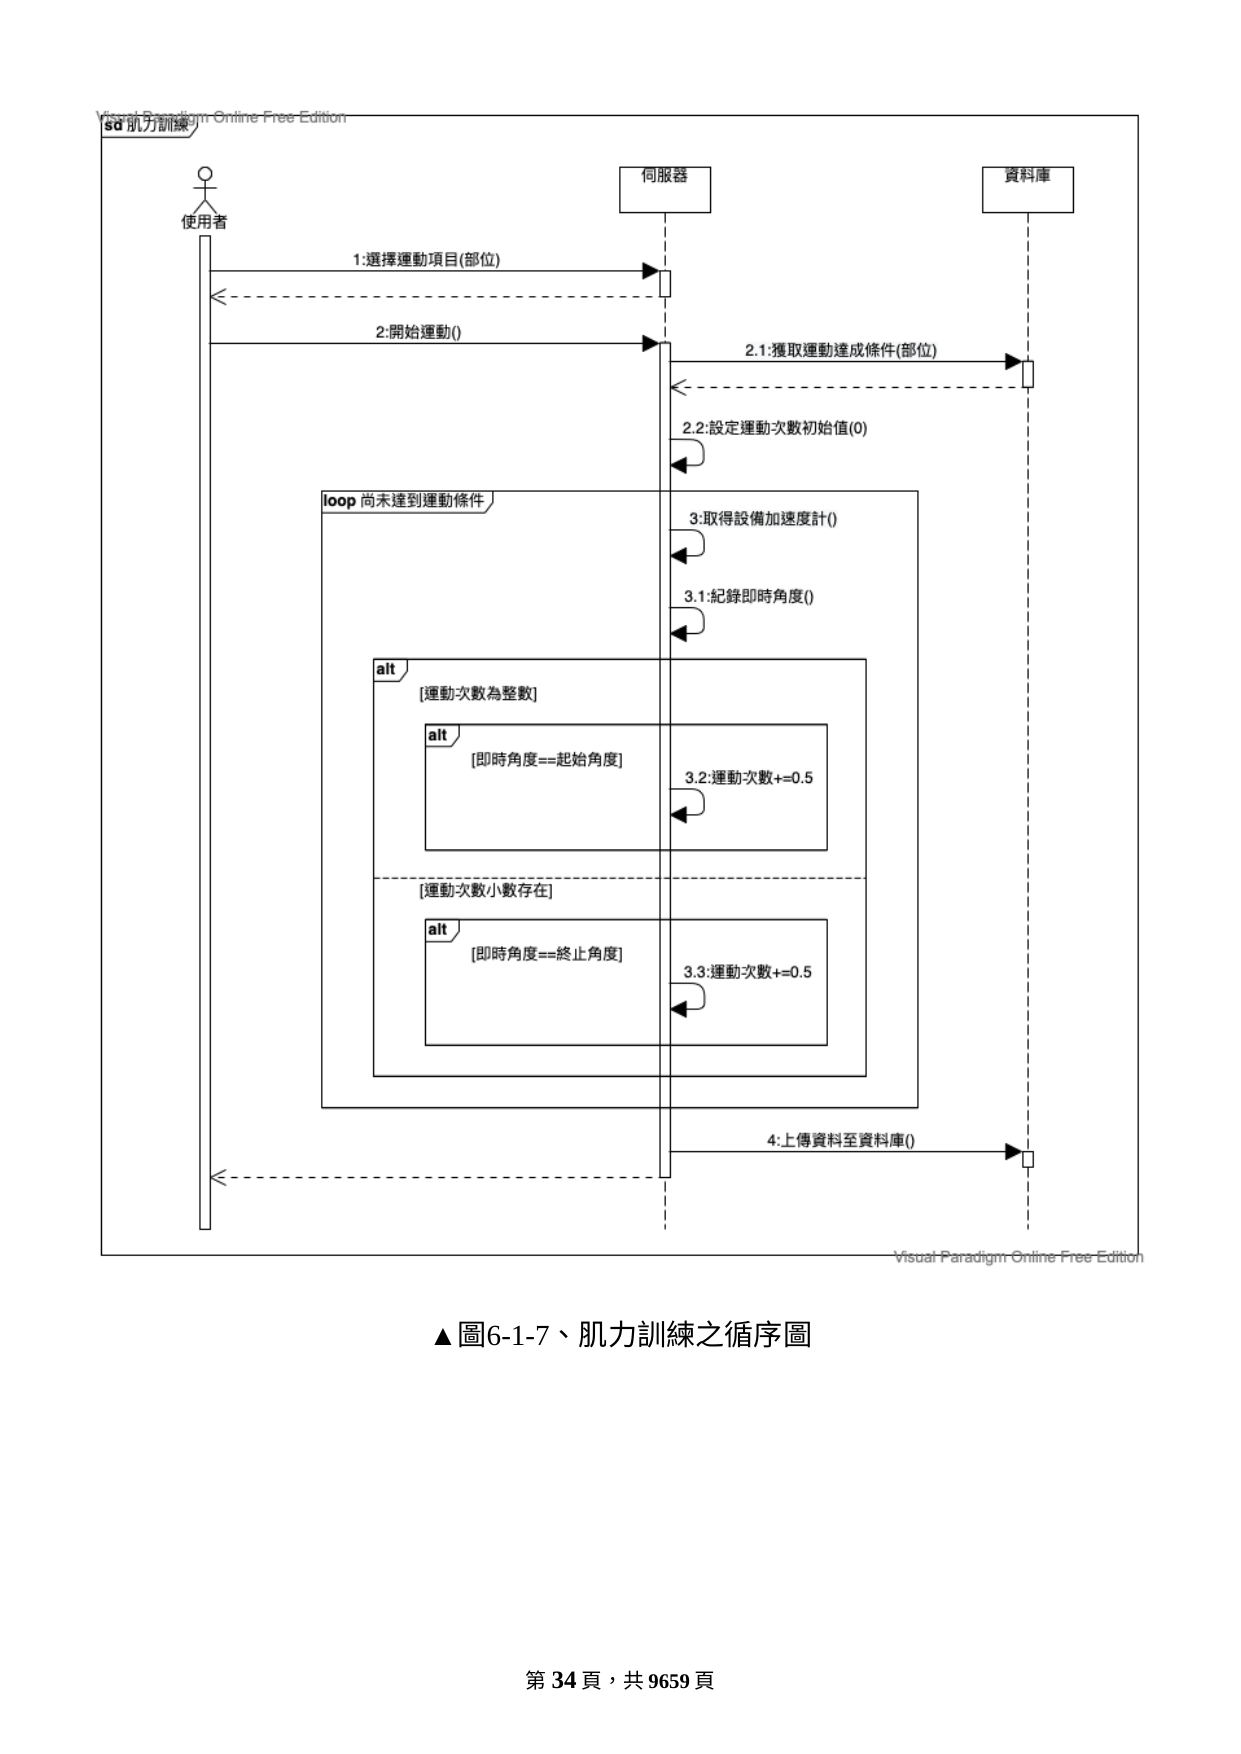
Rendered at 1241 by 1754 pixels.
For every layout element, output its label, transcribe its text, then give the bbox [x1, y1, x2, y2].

picture [88, 102, 1152, 1269]
